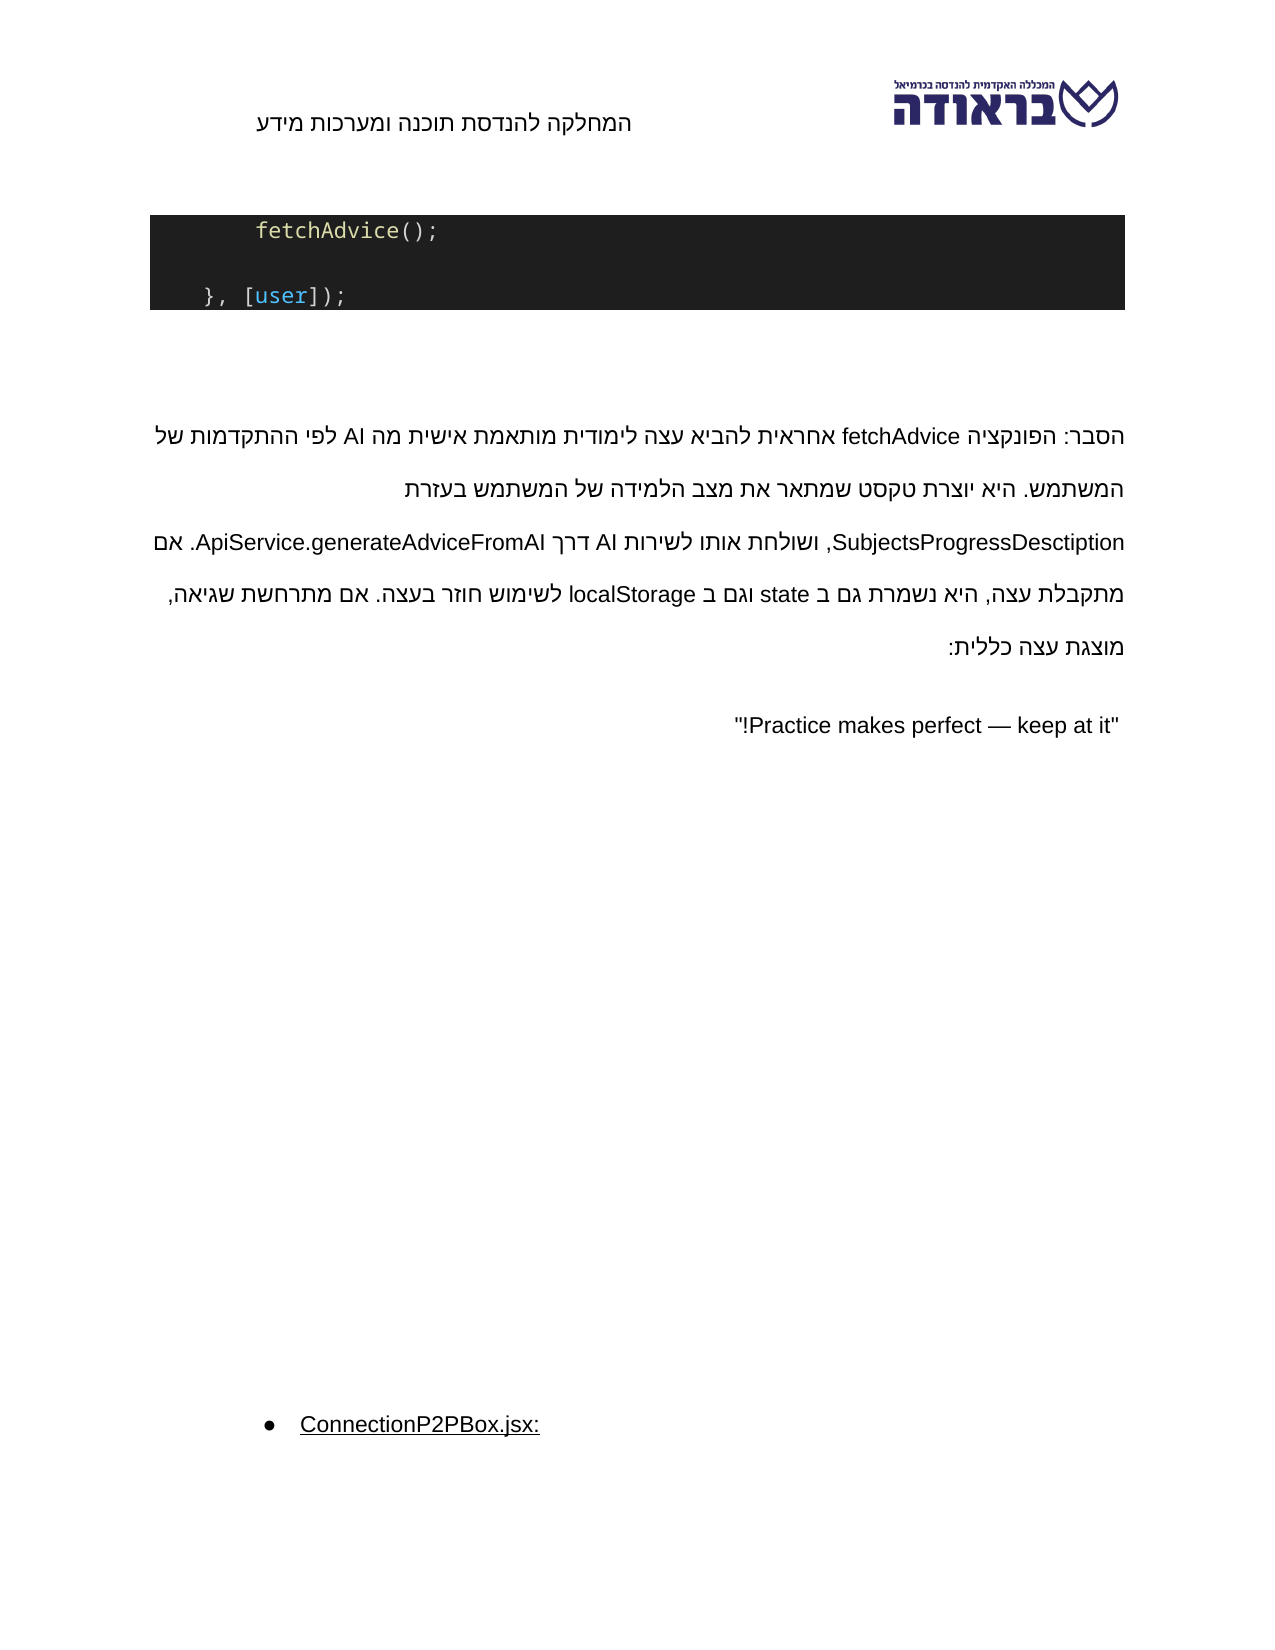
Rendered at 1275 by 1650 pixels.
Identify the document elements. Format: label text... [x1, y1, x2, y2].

text הסבר: הפונקציה fetchAdvice אחראית להביא עצה לימודית מותאמת אישית מה AI לפי ההתקדמות של המשתמש. היא יוצרת טקסט שמתאר את מצב הלמידה של המשתמש בעזרת SubjectsProgressDesctiption, ושולחת אותו לשירות AI דרך ApiService.generateAdviceFromAI. אם מתקבלת עצה, היא נשמרת גם ב state וגם ב localStorage לשימוש חוזר בעצה. אם מתרחשת שגיאה, מוצגת עצה כללית: [150, 423, 1125, 661]
text fetchAdvice(); [150, 215, 1125, 245]
picture [887, 75, 1125, 132]
text "Practice makes perfect — keep at it!" [150, 712, 1125, 738]
text }, [user]); [150, 280, 1125, 310]
list ConnectionP2PBox.jsx: [262, 1411, 1125, 1438]
